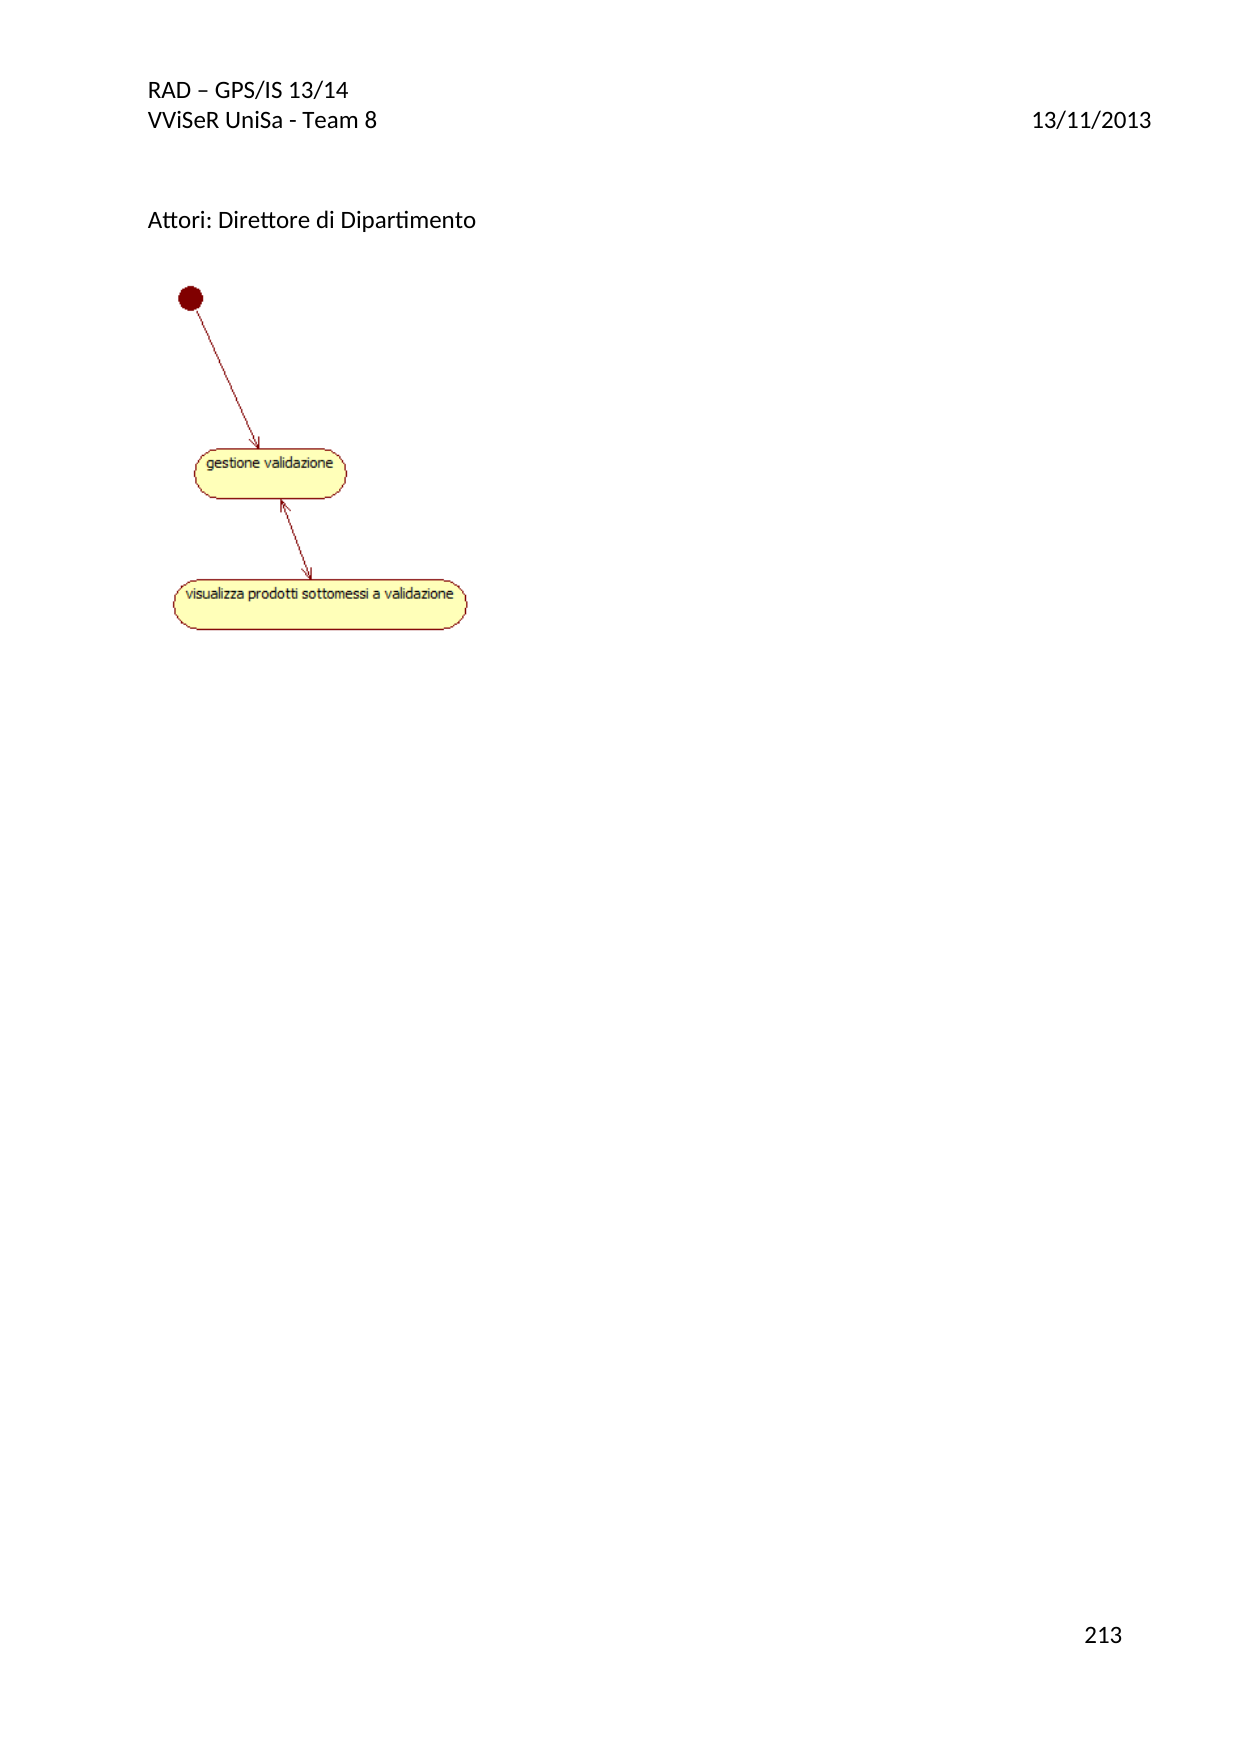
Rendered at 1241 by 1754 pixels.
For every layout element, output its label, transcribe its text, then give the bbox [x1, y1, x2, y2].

picture [147, 260, 1152, 888]
text Attori: Direttore di Dipartimento [148, 204, 1122, 234]
